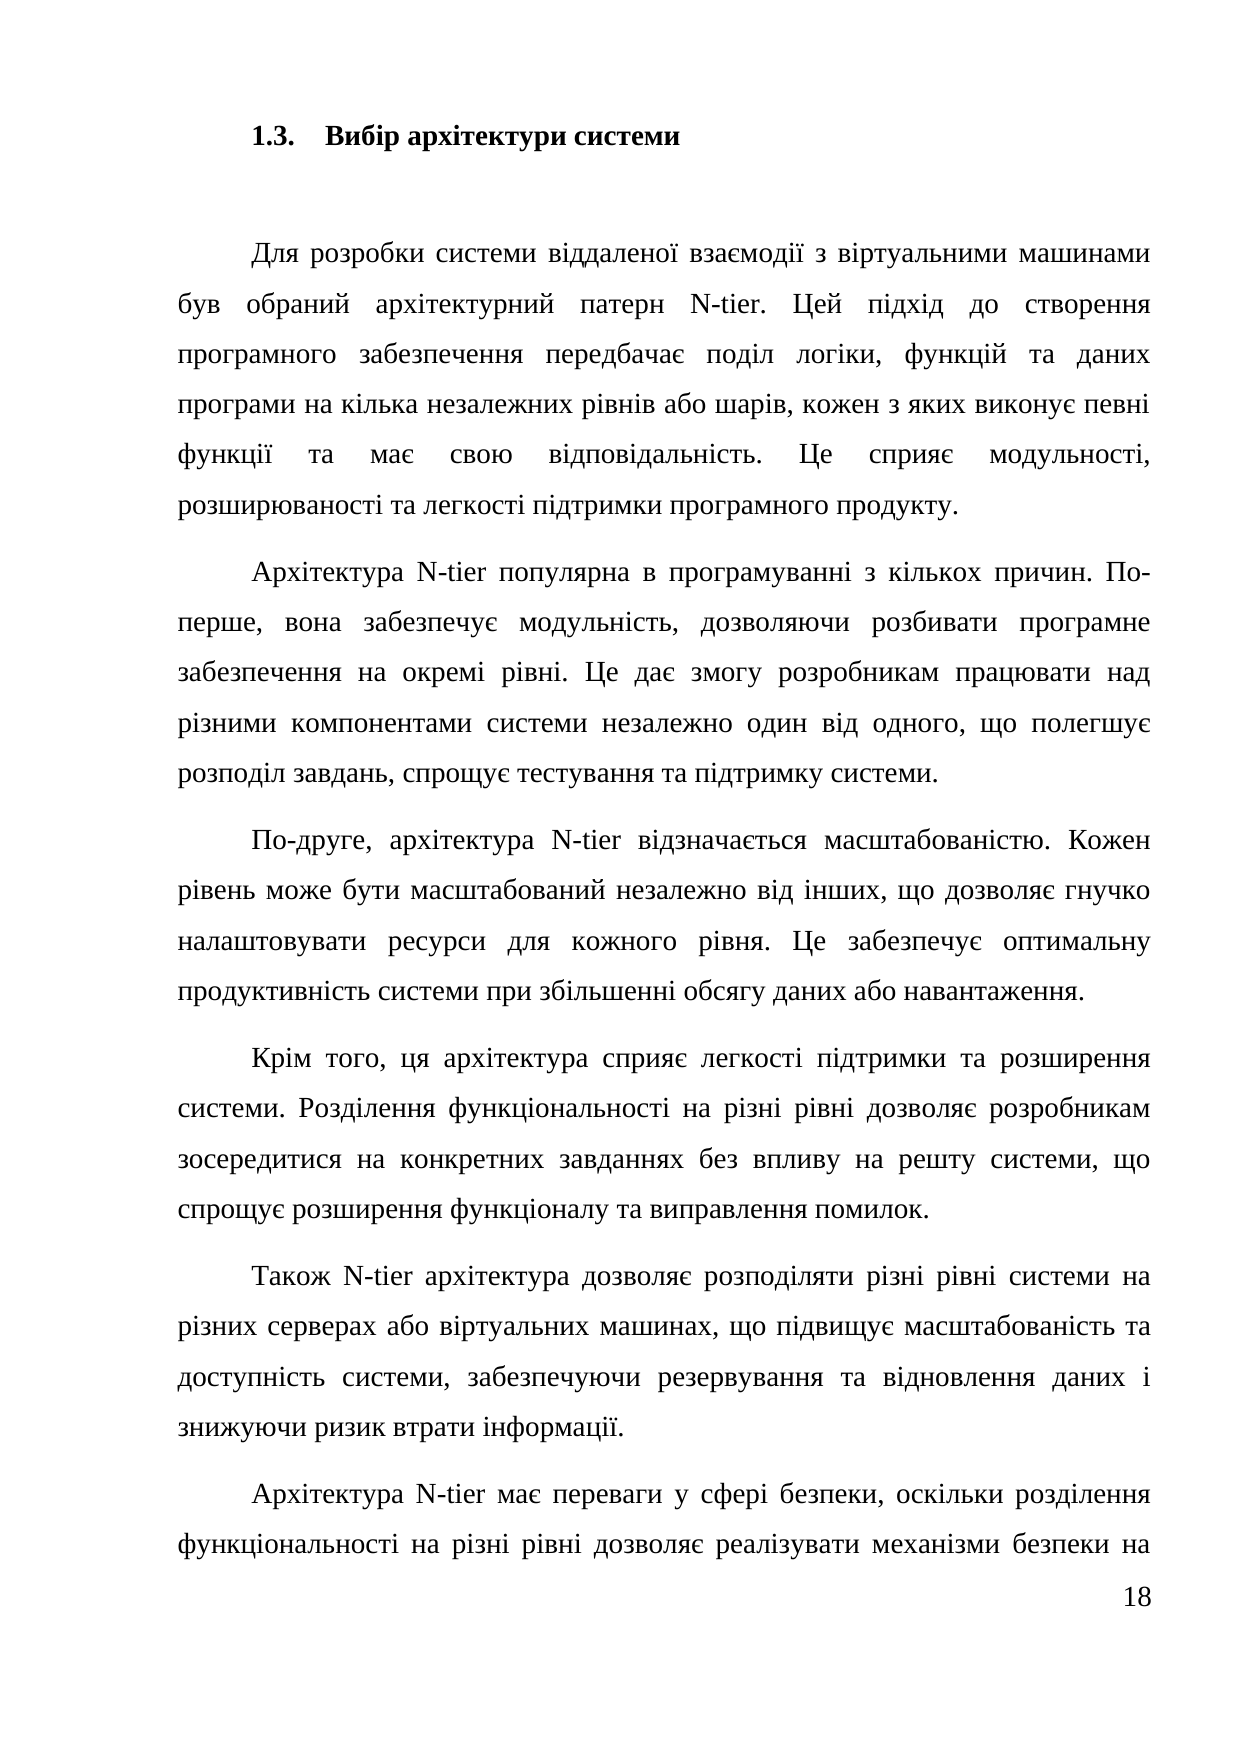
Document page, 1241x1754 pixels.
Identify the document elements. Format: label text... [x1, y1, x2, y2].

text Крім того, ця архітектура сприяє легкості підтримки та розширення системи. Розділення функціональності на різні рівні дозволяє розробникам зосередитися на конкретних завданнях без впливу на решту системи, що спрощує розширення функціоналу та виправлення помилок. [177, 1040, 1152, 1224]
text Архітектура N-tier популярна в програмуванні з кількох причин. По-перше, вона забезпечує модульність, дозволяючи розбивати програмне забезпечення на окремі рівні. Це дає змогу розробникам працювати над різними компонентами системи незалежно один від одного, що полегшує розподіл завдань, спрощує тестування та підтримку системи. [177, 554, 1152, 789]
text По-друге, архітектура N-tier відзначається масштабованістю. Кожен рівень може бути масштабований незалежно від інших, що дозволяє гнучко налаштовувати ресурси для кожного рівня. Це забезпечує оптимальну продуктивність системи при збільшенні обсягу даних або навантаження. [177, 822, 1152, 1007]
subtitle Вибір архітектури системи [177, 118, 1152, 152]
text Для розробки системи віддаленої взаємодії з віртуальними машинами був обраний архітектурний патерн N-tier. Цей підхід до створення програмного забезпечення передбачає поділ логіки, функцій та даних програми на кілька незалежних рівнів або шарів, кожен з яких виконує певні функції та має свою відповідальність. Це сприяє модульності, розширюваності та легкості підтримки програмного продукту. [177, 235, 1152, 521]
text Також N-tier архітектура дозволяє розподіляти різні рівні системи на різних серверах або віртуальних машинах, що підвищує масштабованість та доступність системи, забезпечуючи резервування та відновлення даних і знижуючи ризик втрати інформації. [177, 1258, 1152, 1442]
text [177, 1476, 1152, 1560]
